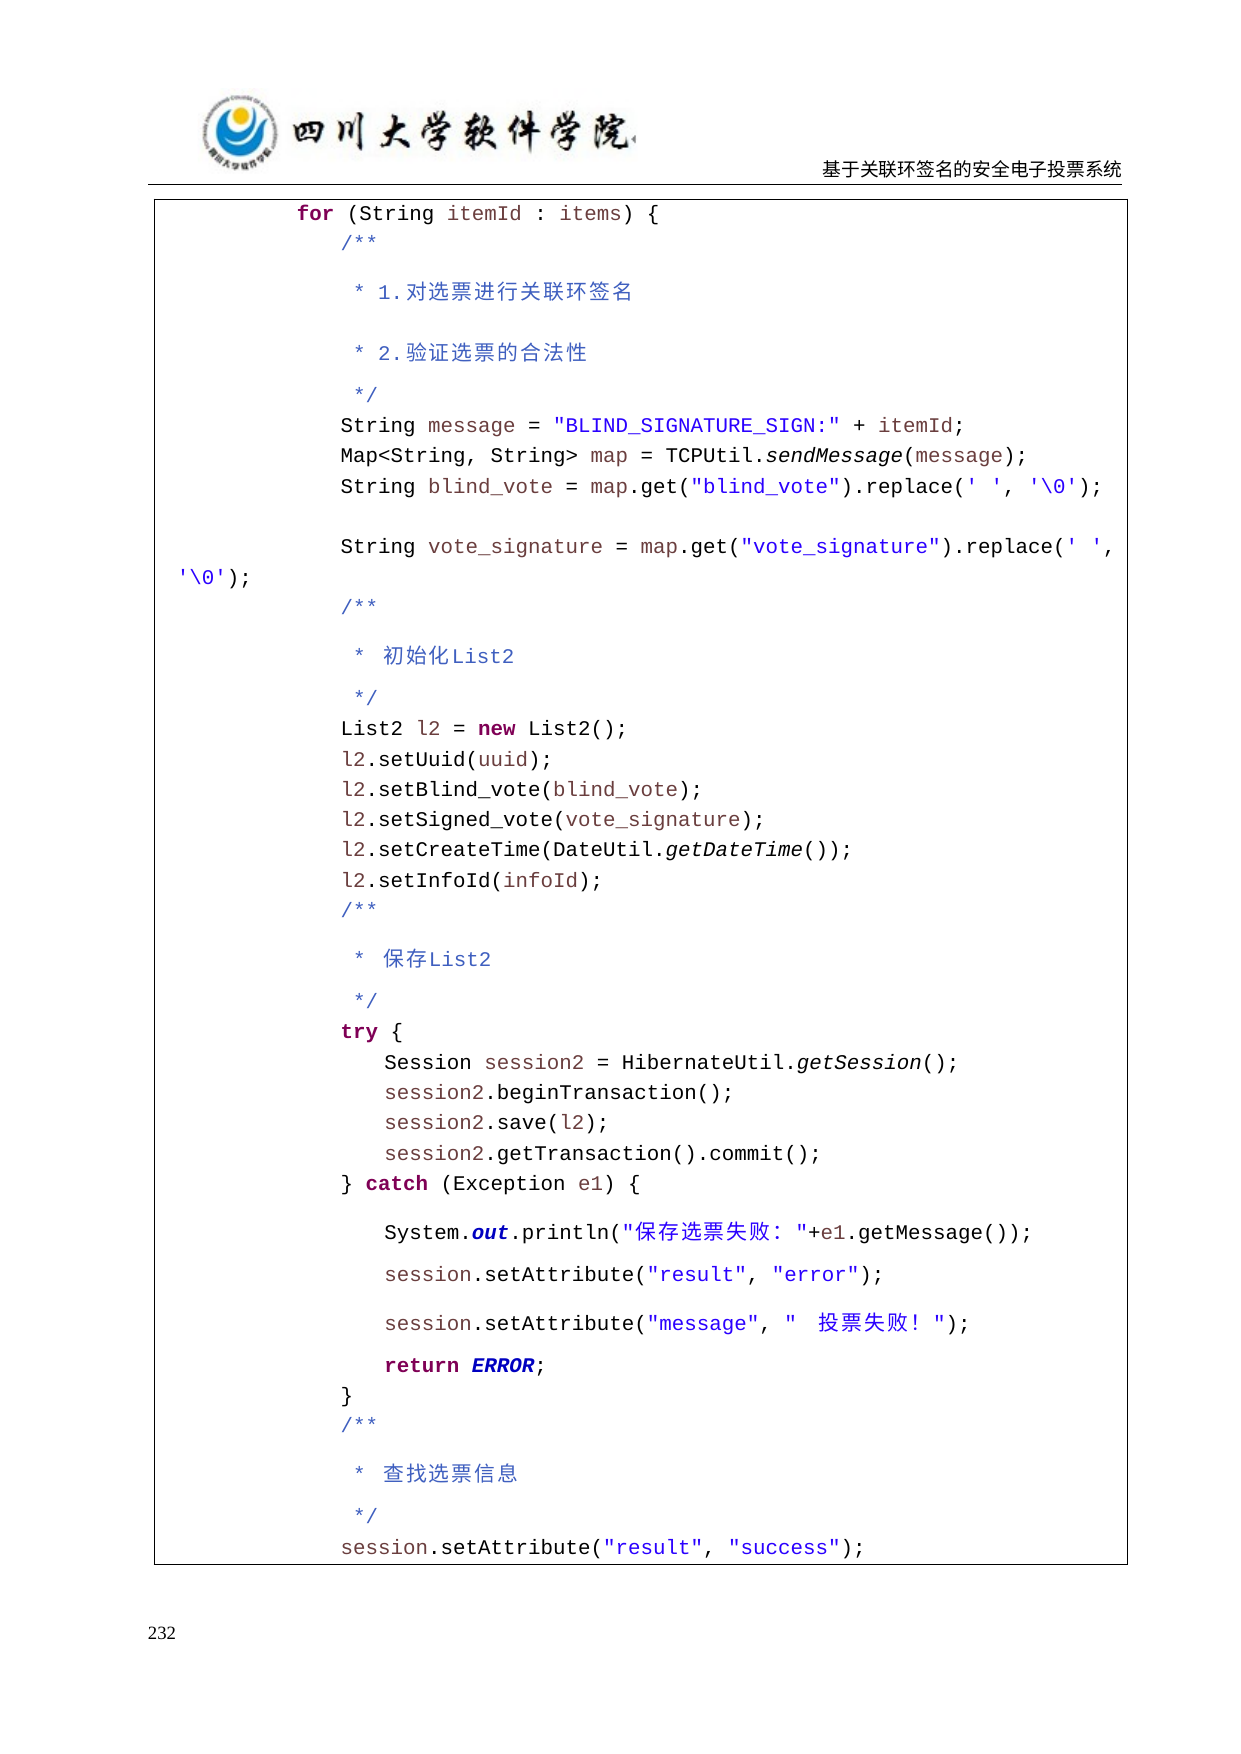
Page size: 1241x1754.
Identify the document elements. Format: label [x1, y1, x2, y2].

picture [197, 88, 639, 177]
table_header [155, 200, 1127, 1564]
